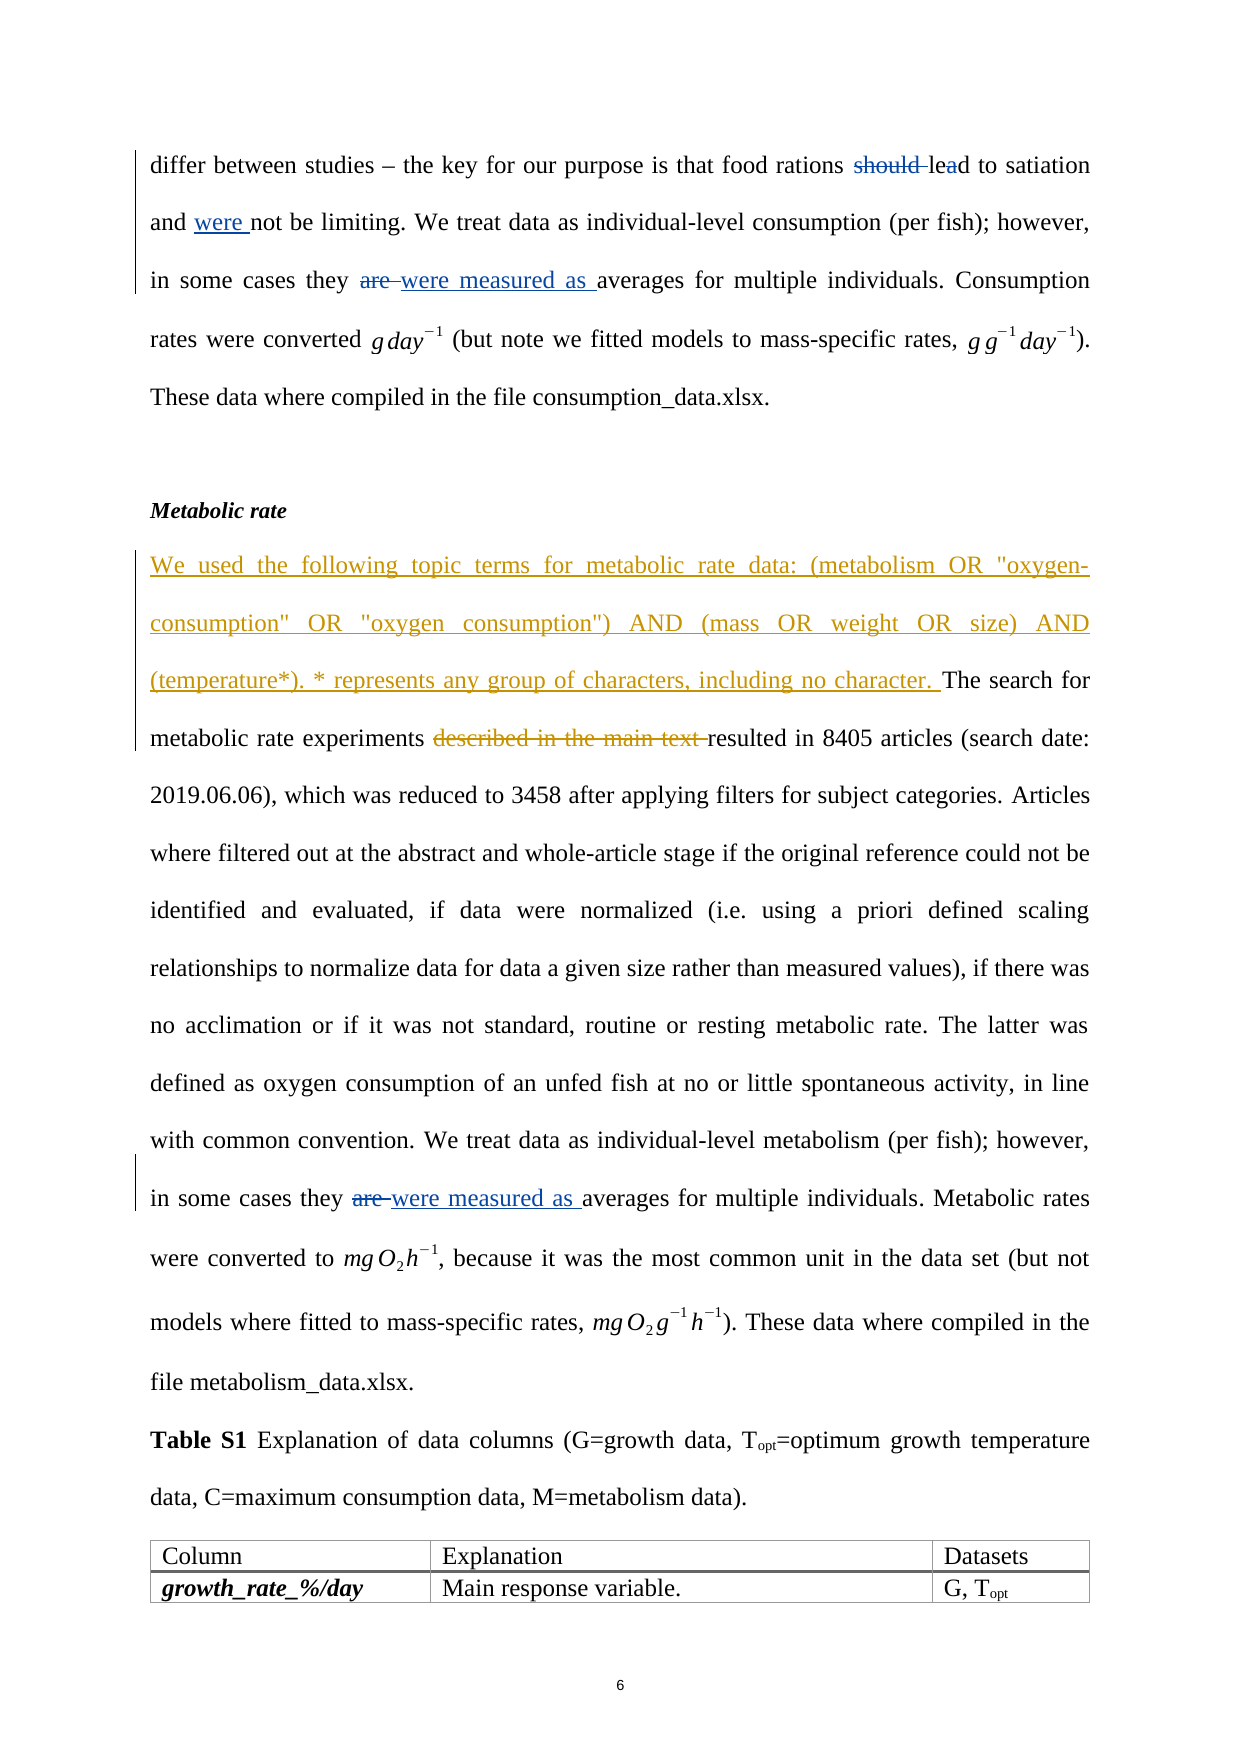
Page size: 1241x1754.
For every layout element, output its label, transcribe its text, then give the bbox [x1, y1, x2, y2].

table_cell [431, 1573, 932, 1602]
table_header Datasets [933, 1541, 1089, 1570]
table_cell growth_rate_%/day [151, 1573, 430, 1602]
text The search for metabolic rate experiments resulted in 8405 articles (search date: 2019.06.06), which was reduced to 3458 after applying filters for subject categories. Articles where filtered out at the abstract and whole-article stage if the original reference could not be identified and evaluated, if data were normalized (i.e. using a priori defined scaling relationships to normalize data for data a given size rather than measured values), if there was no acclimation or if it was not standard, routine or resting metabolic rate. The latter was defined as oxygen consumption of an unfed fish at no or little spontaneous activity, in line with common convention. We treat data as individual-level metabolism (per fish); however, in some cases they averages for multiple individuals. Metabolic rates were converted to , because it was the most common unit in the data set (but not models where fitted to mass-specific rates, ). These data where compiled in the file metabolism_data.xlsx. [150, 634, 1090, 1396]
text Table S1 Explanation of data columns (G=growth data, Topt=optimum growth temperature data, C=maximum consumption data, M=metabolism data). [150, 1425, 1090, 1511]
table_cell G, Topt [933, 1573, 1089, 1602]
table_header Explanation [431, 1541, 932, 1570]
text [150, 150, 1090, 411]
subtitle Metabolic rate [150, 497, 1090, 524]
table_header Column [151, 1541, 430, 1570]
